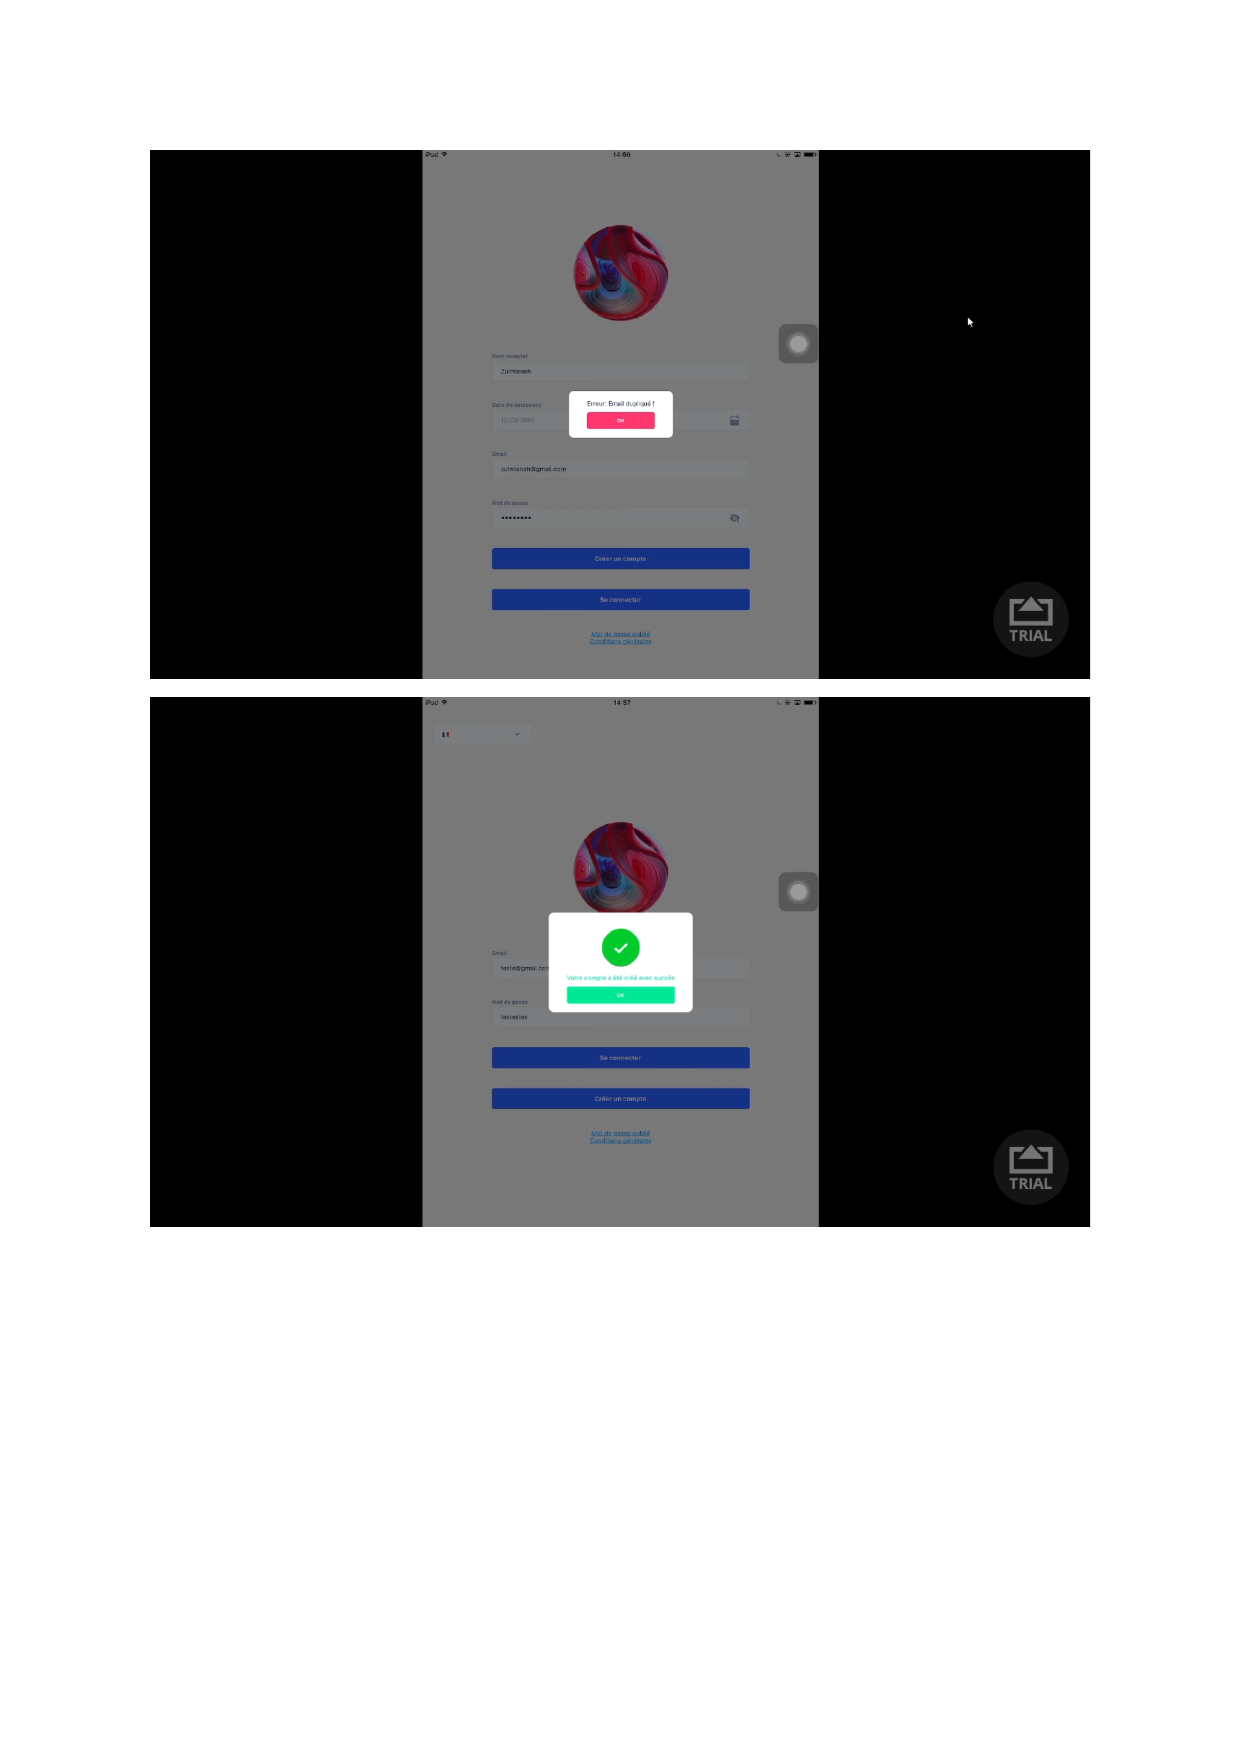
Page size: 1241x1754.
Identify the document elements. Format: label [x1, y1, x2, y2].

picture [150, 697, 1091, 1227]
picture [150, 150, 1091, 679]
